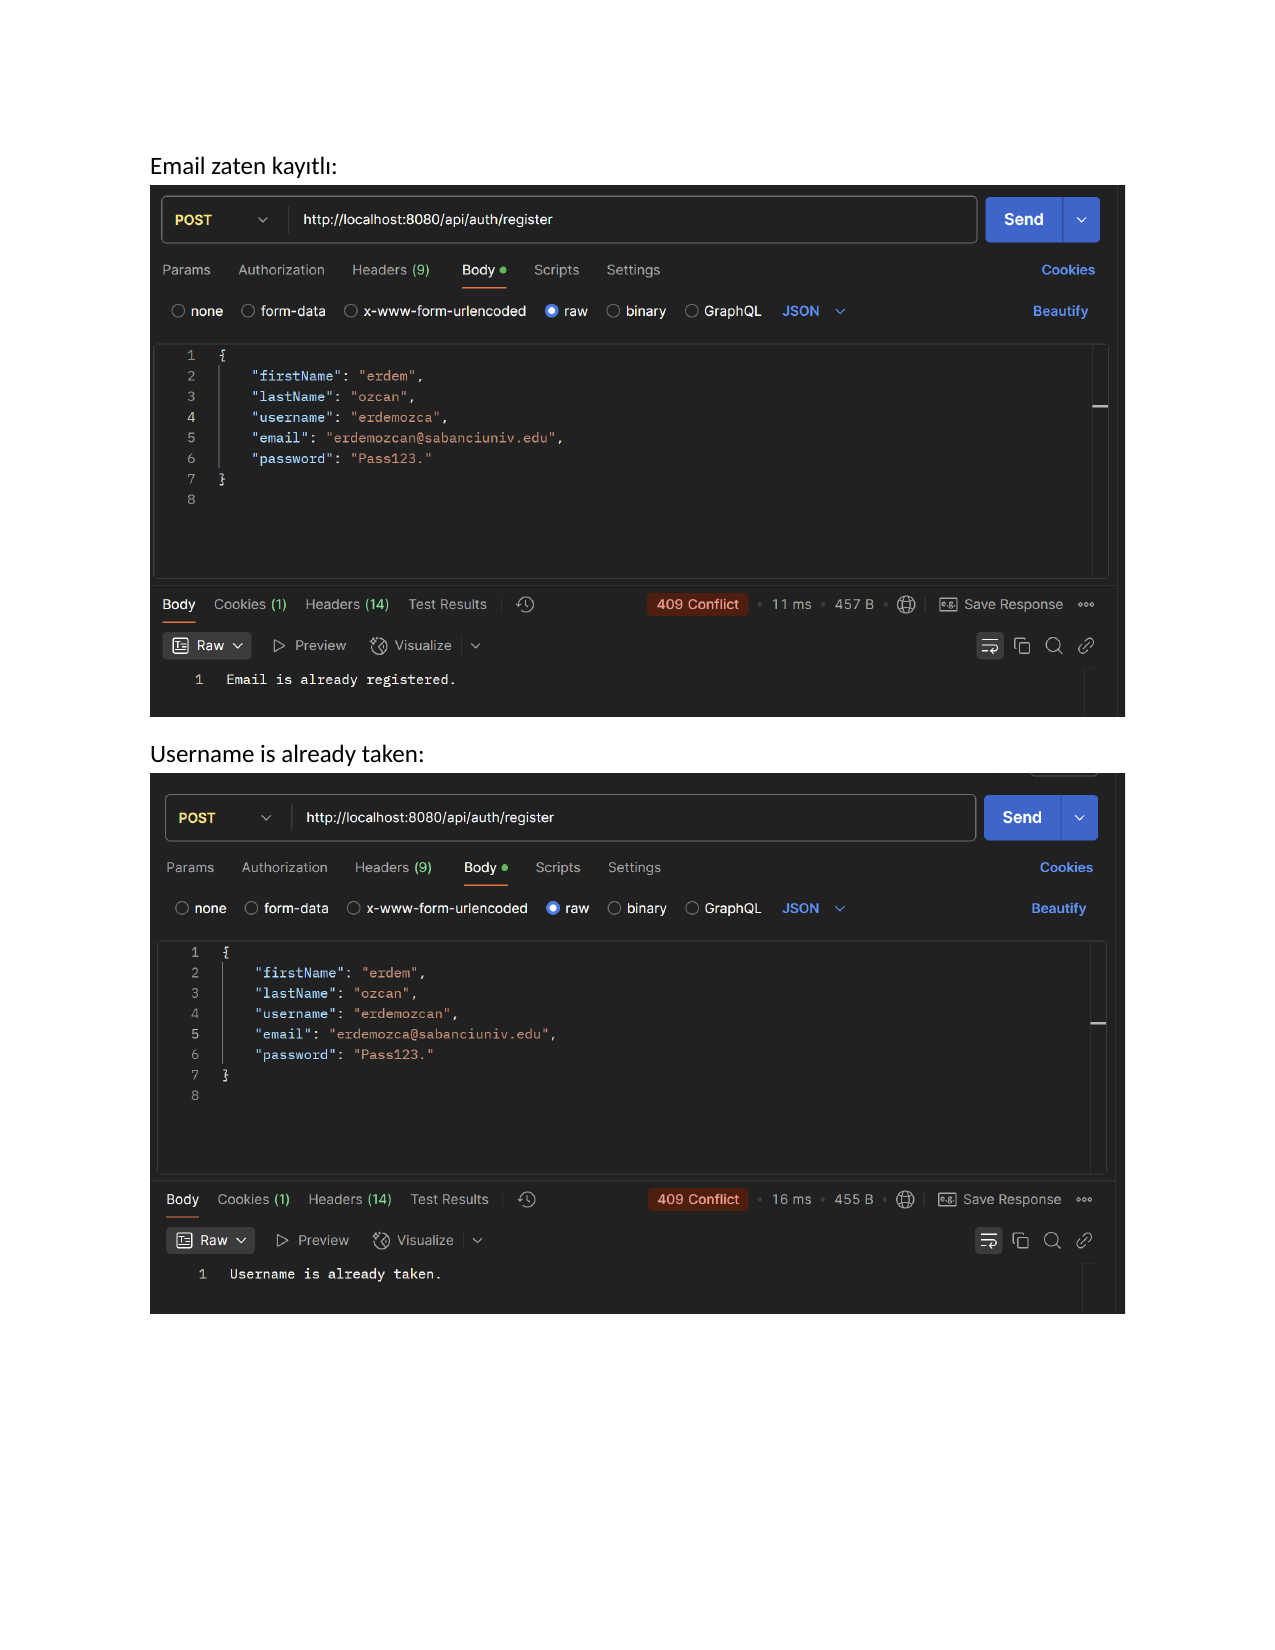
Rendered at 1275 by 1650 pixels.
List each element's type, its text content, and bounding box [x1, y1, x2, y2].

picture [150, 773, 1125, 1314]
picture [150, 185, 1125, 717]
text Username is already taken: [150, 738, 1125, 773]
text Email zaten kayıtlı: [150, 150, 1125, 185]
